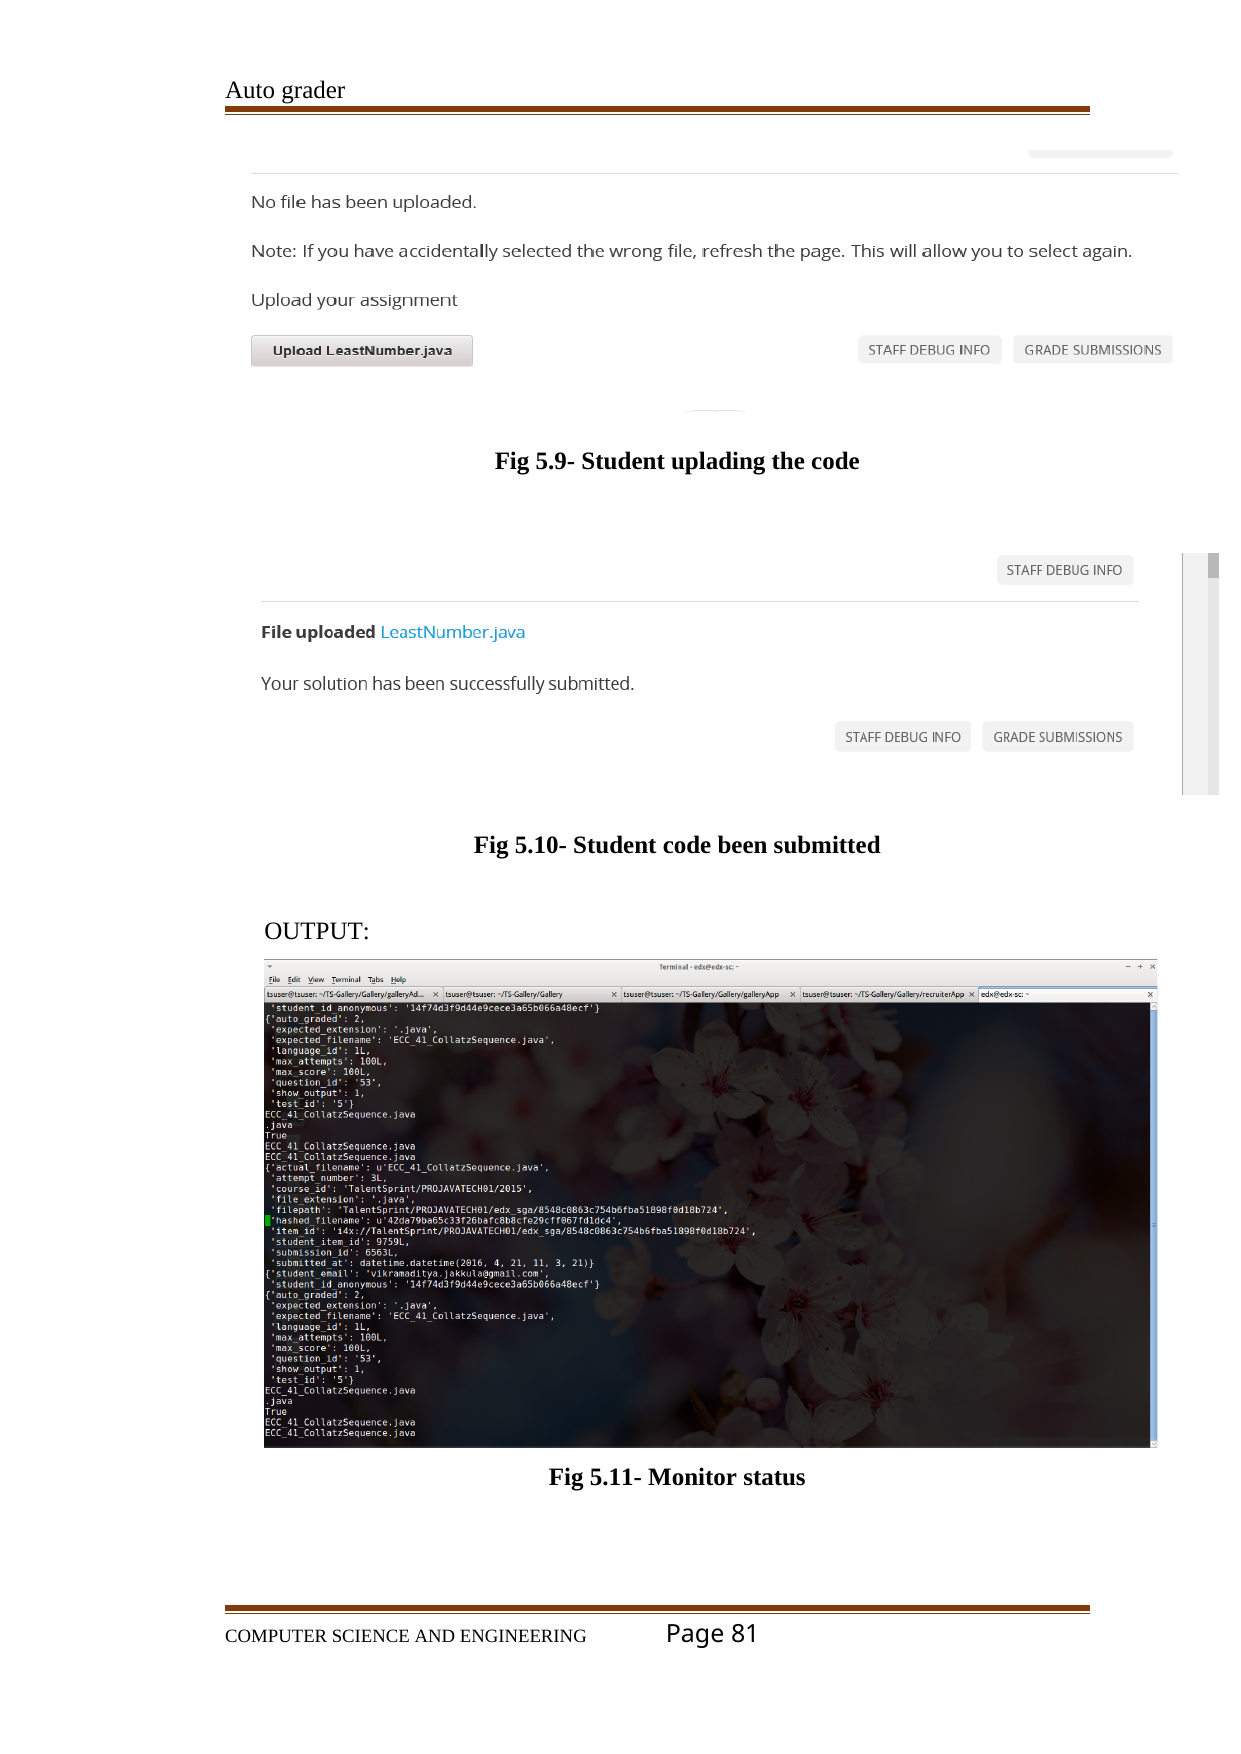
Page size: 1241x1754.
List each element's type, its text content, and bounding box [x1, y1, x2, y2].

list OUTPUT: [264, 916, 1090, 945]
picture [264, 959, 1158, 1448]
list Fig 5.11- Monitor status [264, 1462, 1090, 1491]
list Fig 5.10- Student code been submitted [264, 830, 1090, 859]
picture [225, 150, 1219, 412]
list Fig 5.9- Student uplading the code [264, 446, 1090, 475]
picture [225, 553, 1219, 795]
